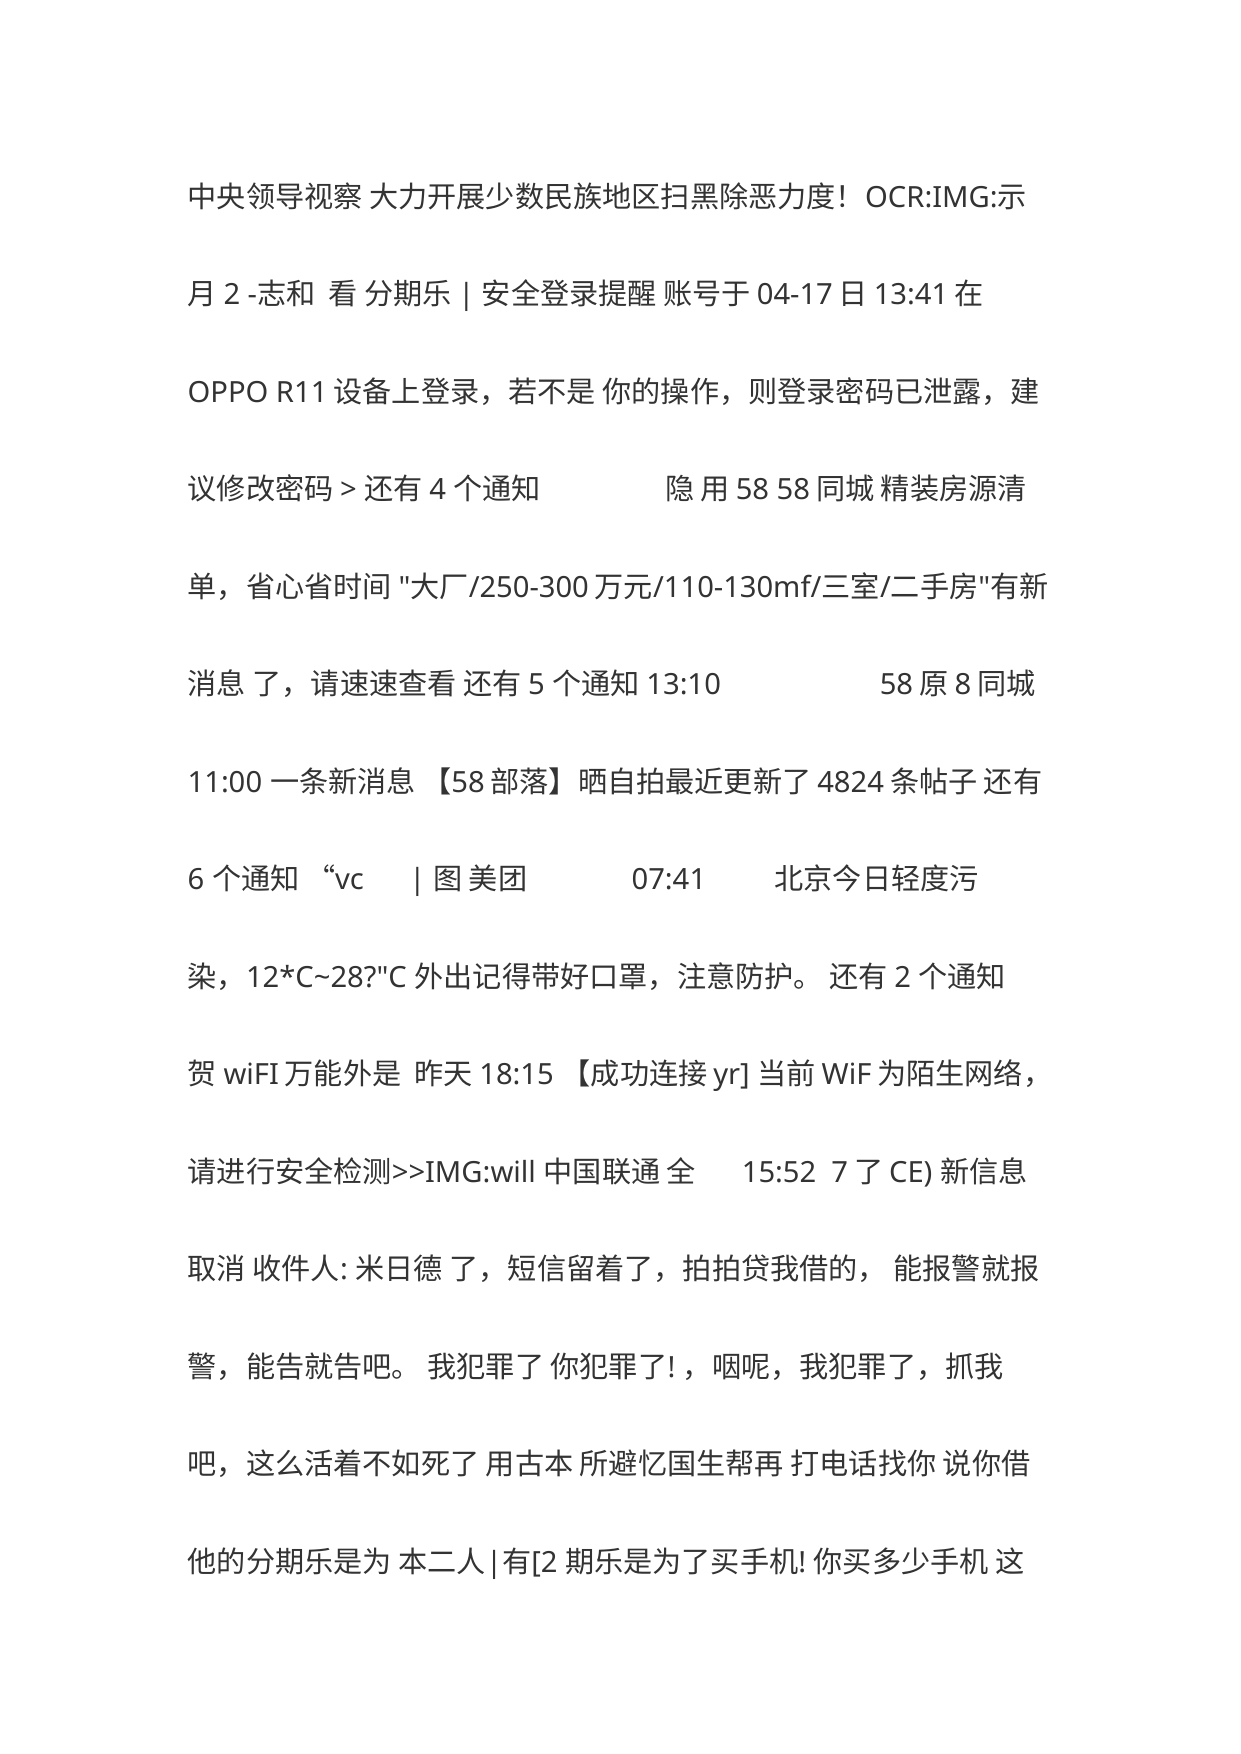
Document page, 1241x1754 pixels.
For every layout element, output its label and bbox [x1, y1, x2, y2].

table_cell [186, 162, 1054, 1592]
